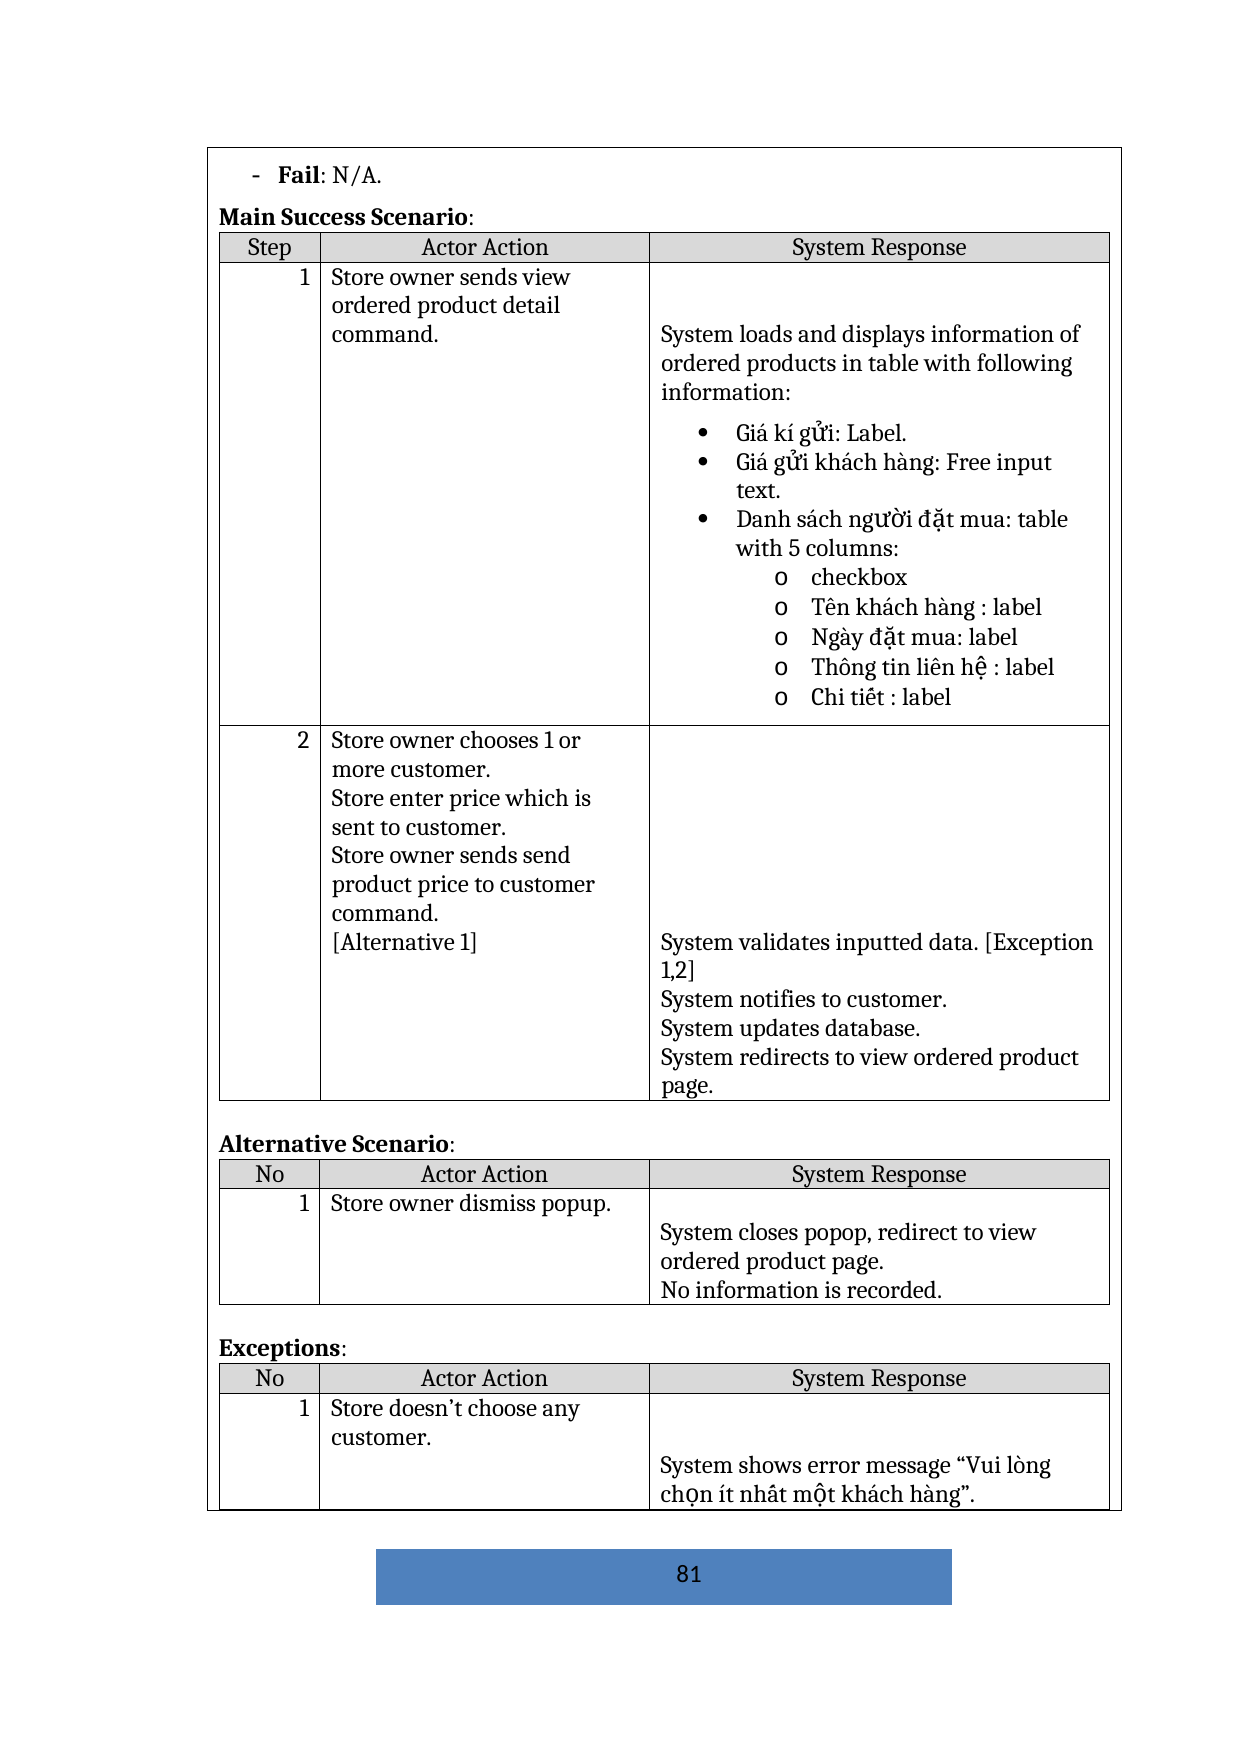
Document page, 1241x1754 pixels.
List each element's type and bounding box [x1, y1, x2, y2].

table_cell [208, 148, 1121, 1510]
